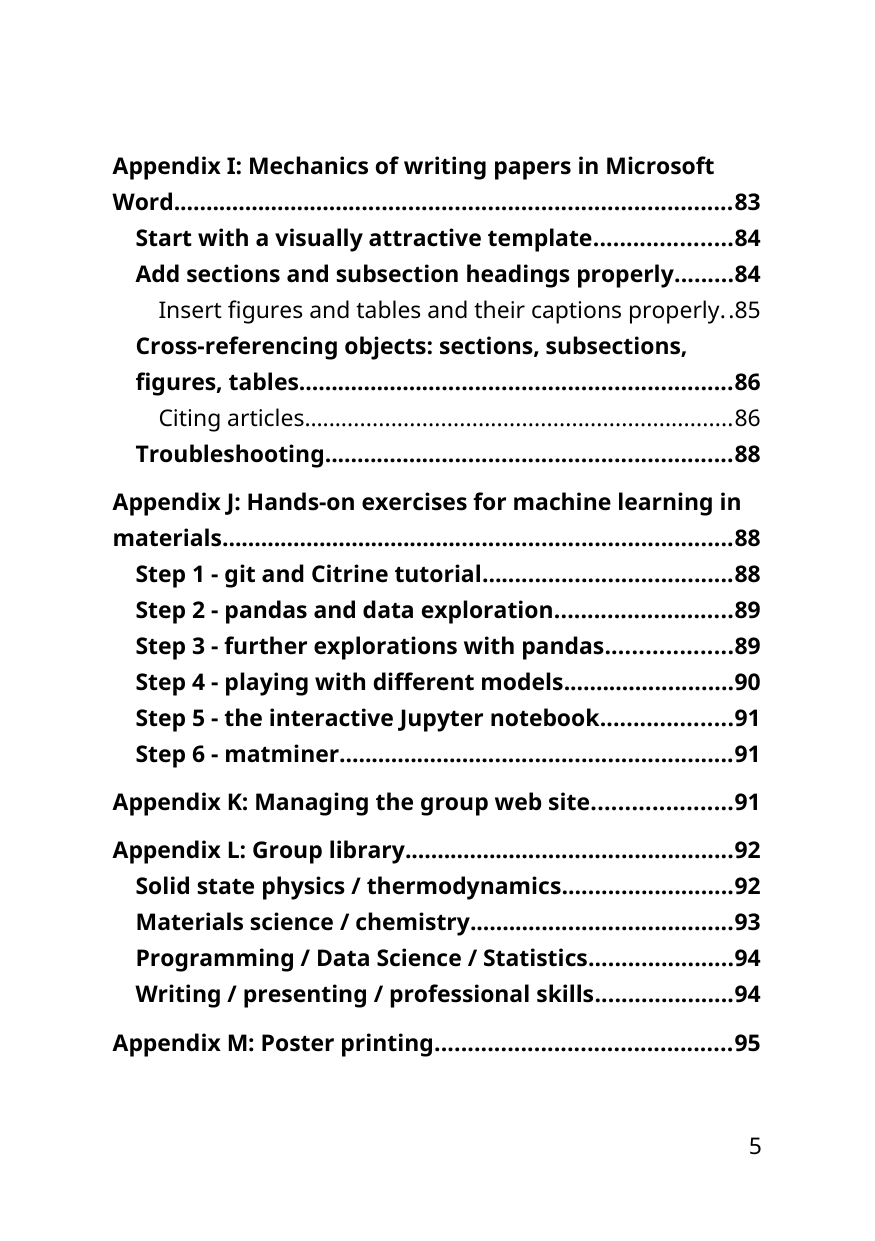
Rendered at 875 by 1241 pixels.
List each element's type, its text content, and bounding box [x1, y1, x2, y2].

text Step 1 - git and Citrine tutorial 88 [135, 558, 762, 589]
text Step 3 - further explorations with pandas 89 [135, 630, 762, 661]
text Solid state physics / thermodynamics 92 [135, 870, 762, 902]
text Troubleshooting 88 [135, 437, 762, 469]
text Appendix K: Managing the group web site 91 [112, 786, 762, 817]
text Citing articles 86 [158, 402, 762, 433]
text Cross-referencing objects: sections, subsections, figures, tables 86 [135, 330, 762, 397]
text Appendix J: Hands-on exercises for machine learning in materials 88 [112, 486, 762, 553]
text Step 5 - the interactive Jupyter notebook 91 [135, 702, 762, 733]
text Step 4 - playing with different models 90 [135, 666, 762, 697]
text Start with a visually attractive template 84 [135, 222, 762, 253]
text Step 2 - pandas and data exploration 89 [135, 594, 762, 625]
text Appendix I: Mechanics of writing papers in Microsoft Word 83 [112, 150, 762, 217]
text Insert figures and tables and their captions properly 85 [158, 294, 762, 325]
text Appendix M: Poster printing 95 [112, 1027, 762, 1058]
text Programming / Data Science / Statistics 94 [135, 942, 762, 973]
text Materials science / chemistry 93 [135, 906, 762, 937]
text Writing / presenting / professional skills 94 [135, 978, 762, 1009]
text Appendix L: Group library 92 [112, 834, 762, 866]
text Step 6 - matminer 91 [135, 737, 762, 769]
text Add sections and subsection headings properly 84 [135, 258, 762, 289]
